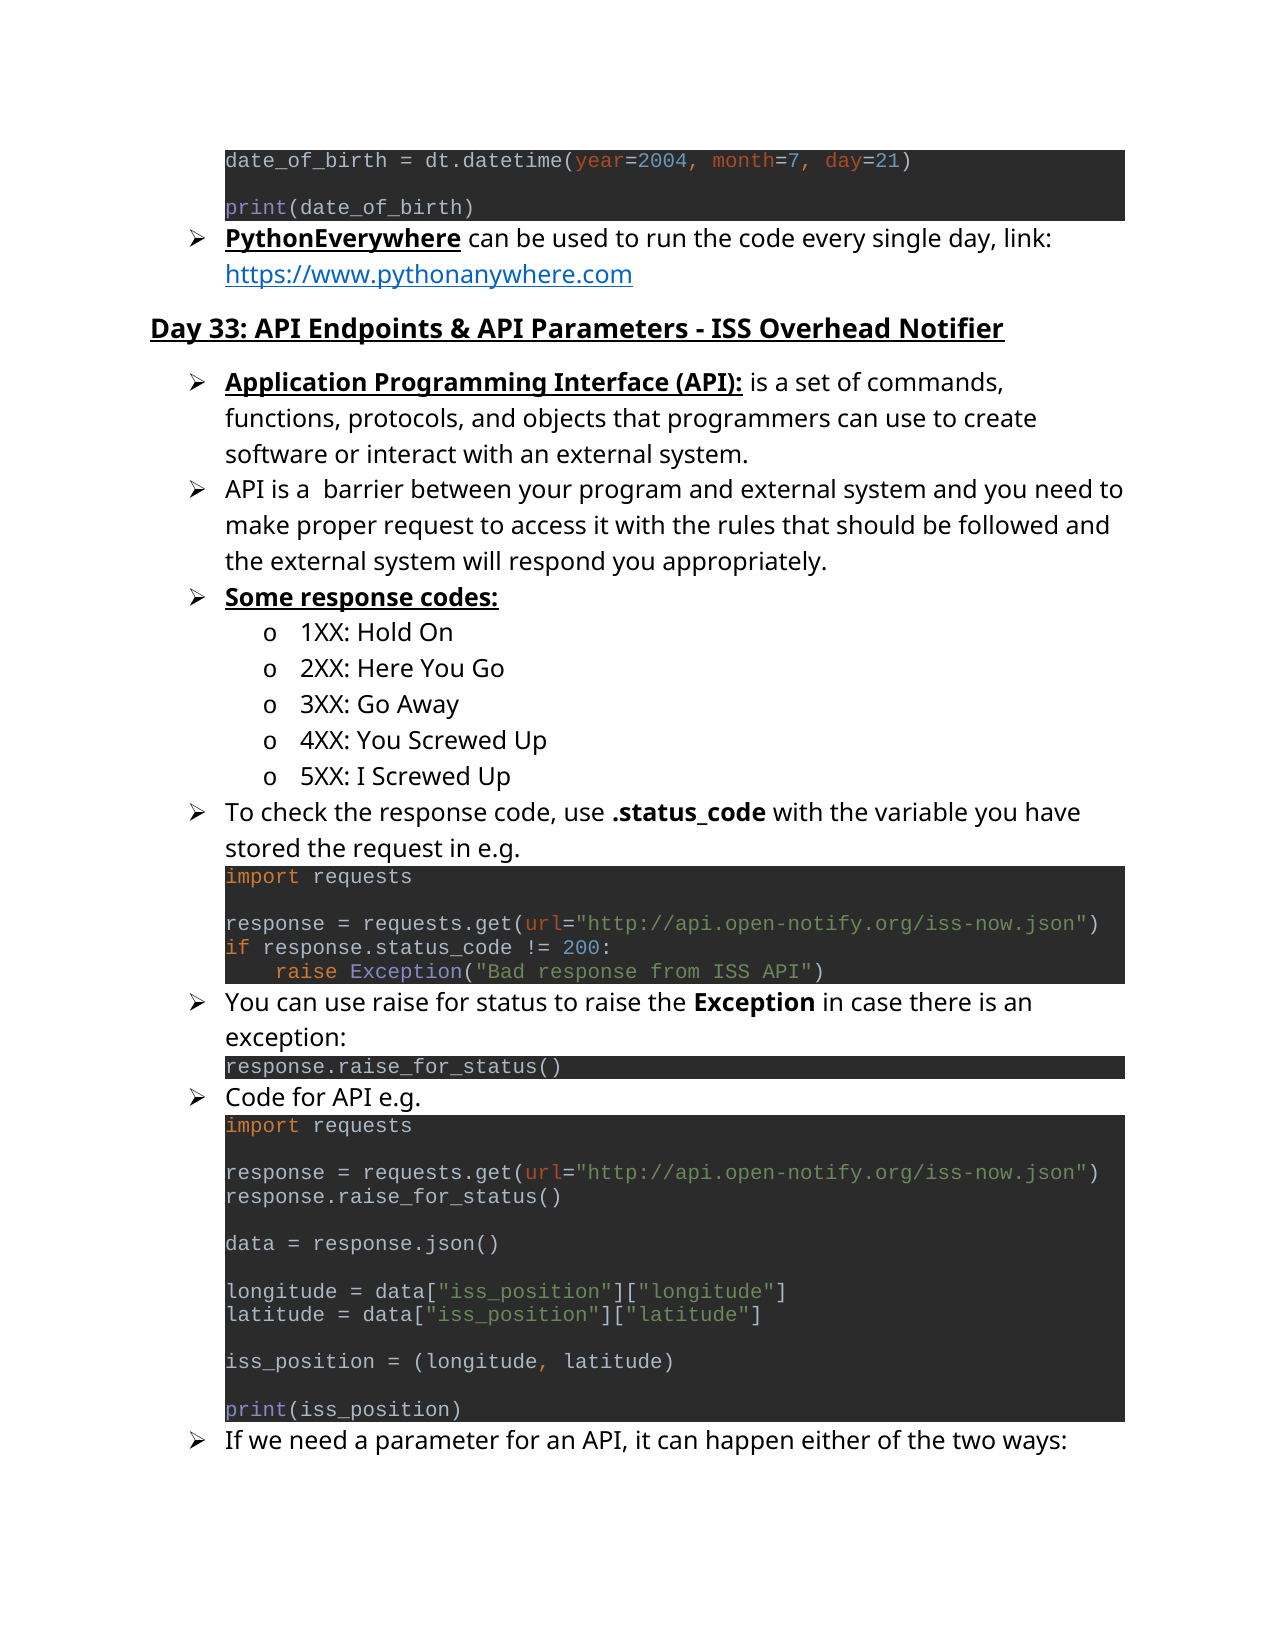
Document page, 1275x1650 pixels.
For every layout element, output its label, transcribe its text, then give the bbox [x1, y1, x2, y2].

list 4XX: You Screwed Up [262, 723, 1125, 757]
list 1XX: Hold On [262, 615, 1125, 649]
list PythonEverywhere can be used to run the code every single day, link: https://www.pythonanywhere.com [187, 221, 1125, 291]
list You can use raise for status to raise the Exception in case there is an exception: [187, 984, 1125, 1054]
text date_of_birth = dt.datetime(year=2004, month=7, day=21) [225, 150, 1125, 197]
text Day 33: API Endpoints & API Parameters - ISS Overhead Notifier [150, 309, 1125, 346]
text print(date_of_birth) [225, 197, 1125, 221]
list If we need a parameter for an API, it can happen either of the two ways: [187, 1422, 1125, 1457]
list response.raise_for_status() [225, 1056, 1125, 1079]
list import requests response = requests.get(url="http://api.open-notify.org/iss-now.json") if response.status_code != 200: raise Exception("Bad response from ISS API") [225, 866, 1125, 984]
list 5XX: I Screwed Up [262, 759, 1125, 793]
list Application Programming Interface (API): is a set of commands, functions, protocols, and objects that programmers can use to create software or interact with an external system. [187, 365, 1125, 470]
list API is a barrier between your program and external system and you need to make proper request to access it with the rules that should be followed and the external system will respond you appropriately. [187, 472, 1125, 577]
list To check the response code, use .status_code with the variable you have stored the request in e.g. [187, 794, 1125, 864]
list Code for API e.g. [187, 1079, 1125, 1113]
list 3XX: Go Away [262, 687, 1125, 721]
list 2XX: Here You Go [262, 651, 1125, 685]
list Some response codes: [187, 579, 1125, 613]
list import requests response = requests.get(url="http://api.open-notify.org/iss-now.json") response.raise_for_status() data = response.json() longitude = data["iss_position"]["longitude"] latitude = data["iss_position"]["latitude"] iss_position = (longitude, latitude) print(iss_position) [225, 1115, 1125, 1422]
